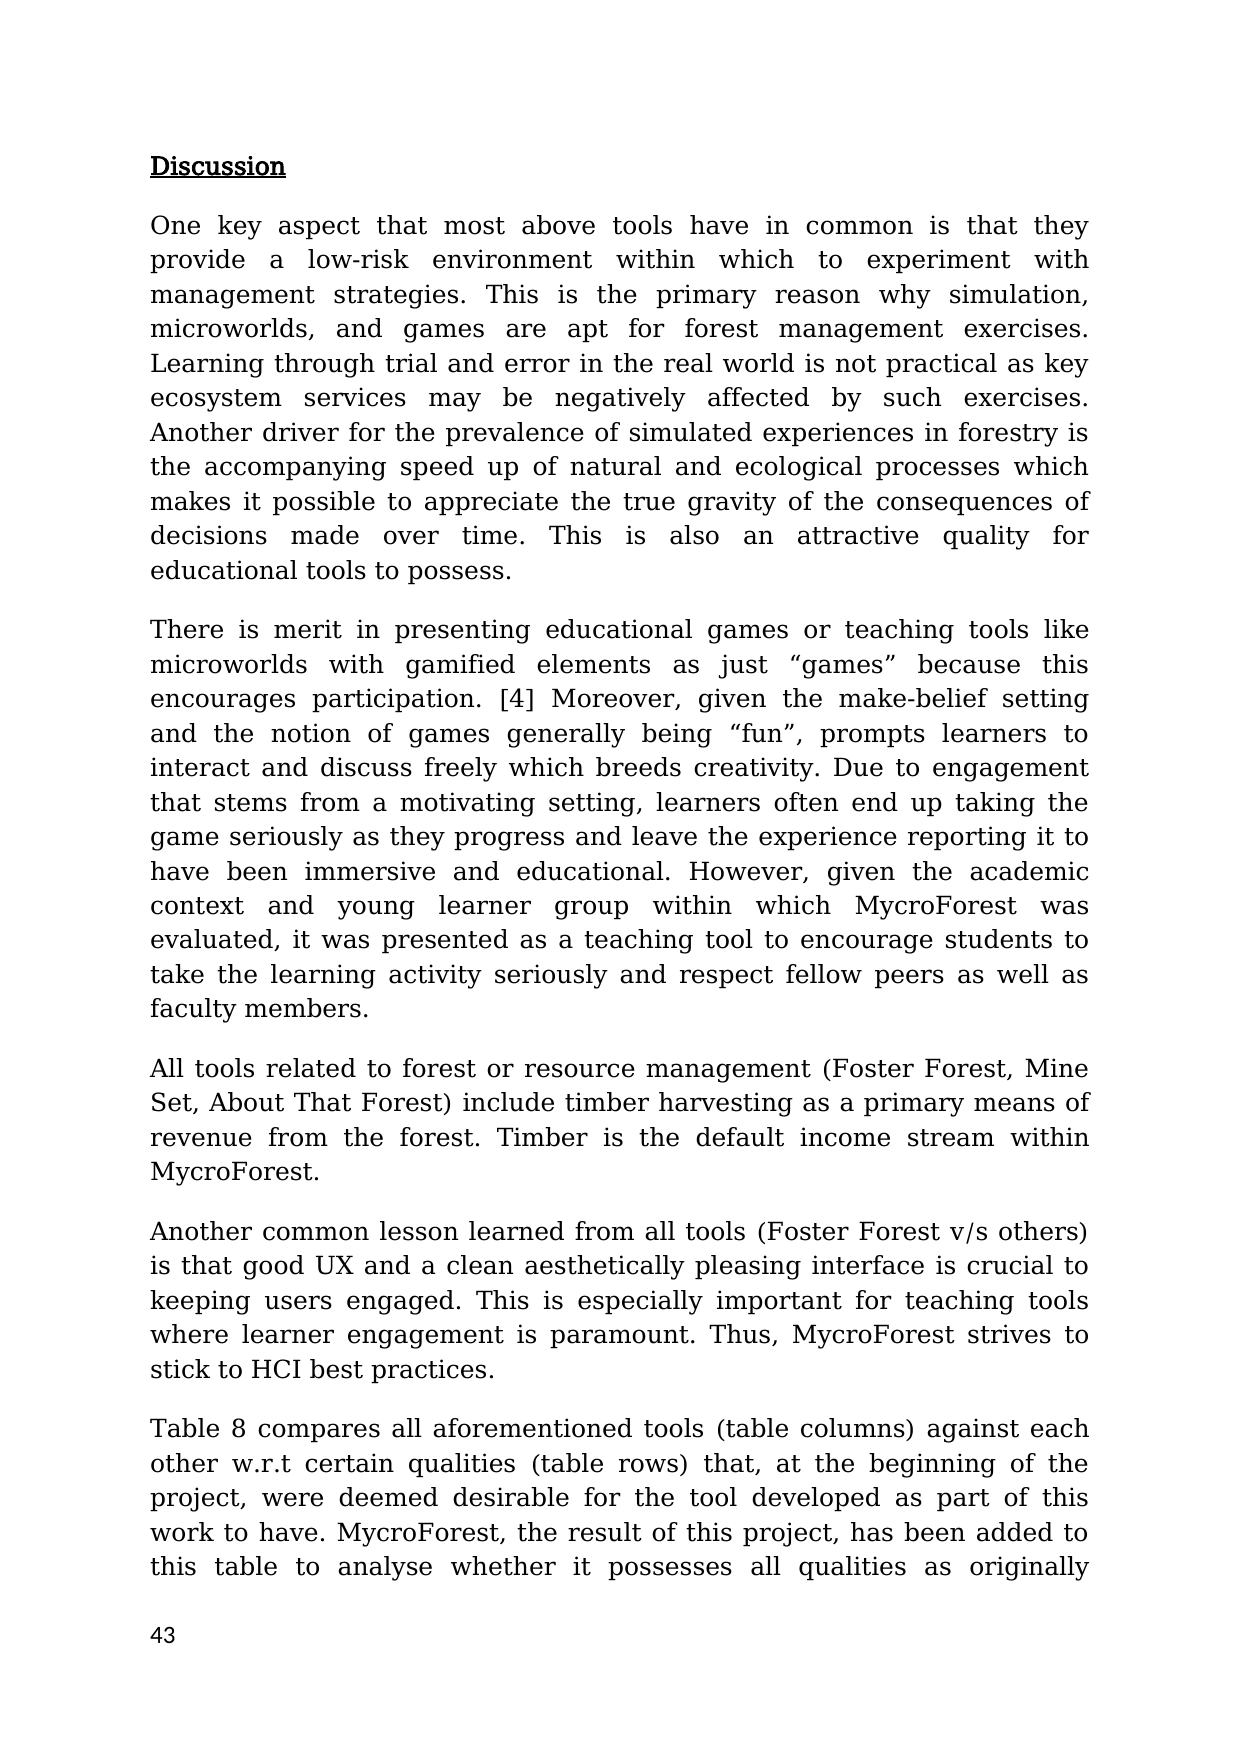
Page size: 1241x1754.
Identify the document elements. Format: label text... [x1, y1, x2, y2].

subtitle Discussion [150, 150, 1090, 180]
text One key aspect that most above tools have in common is that they provide a low-risk environment within which to experiment with management strategies. This is the primary reason why simulation, microworlds, and games are apt for forest management exercises. Learning through trial and error in the real world is not practical as key ecosystem services may be negatively affected by such exercises. Another driver for the prevalence of simulated experiences in forestry is the accompanying speed up of natural and ecological processes which makes it possible to appreciate the true gravity of the consequences of decisions made over time. This is also an attractive quality for educational tools to possess. [150, 209, 1090, 584]
text Another common lesson learned from all tools (Foster Forest v/s others) is that good UX and a clean aesthetically pleasing interface is crucial to keeping users engaged. This is especially important for teaching tools where learner engagement is paramount. Thus, MycroForest strives to stick to HCI best practices. [150, 1215, 1090, 1383]
text All tools related to forest or resource management (Foster Forest, Mine Set, About That Forest) include timber harvesting as a primary means of revenue from the forest. Timber is the default income stream within MycroForest. [150, 1052, 1090, 1186]
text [150, 1413, 1090, 1581]
text There is merit in presenting educational games or teaching tools like microworlds with gamified elements as just “games” because this encourages participation. [4] Moreover, given the make-belief setting and the notion of games generally being “fun”, prompts learners to interact and discuss freely which breeds creativity. Due to engagement that stems from a motivating setting, learners often end up taking the game seriously as they progress and leave the experience reporting it to have been immersive and educational. However, given the academic context and young learner group within which MycroForest was evaluated, it was presented as a teaching tool to encourage students to take the learning activity seriously and respect fellow peers as well as faculty members. [150, 614, 1090, 1023]
